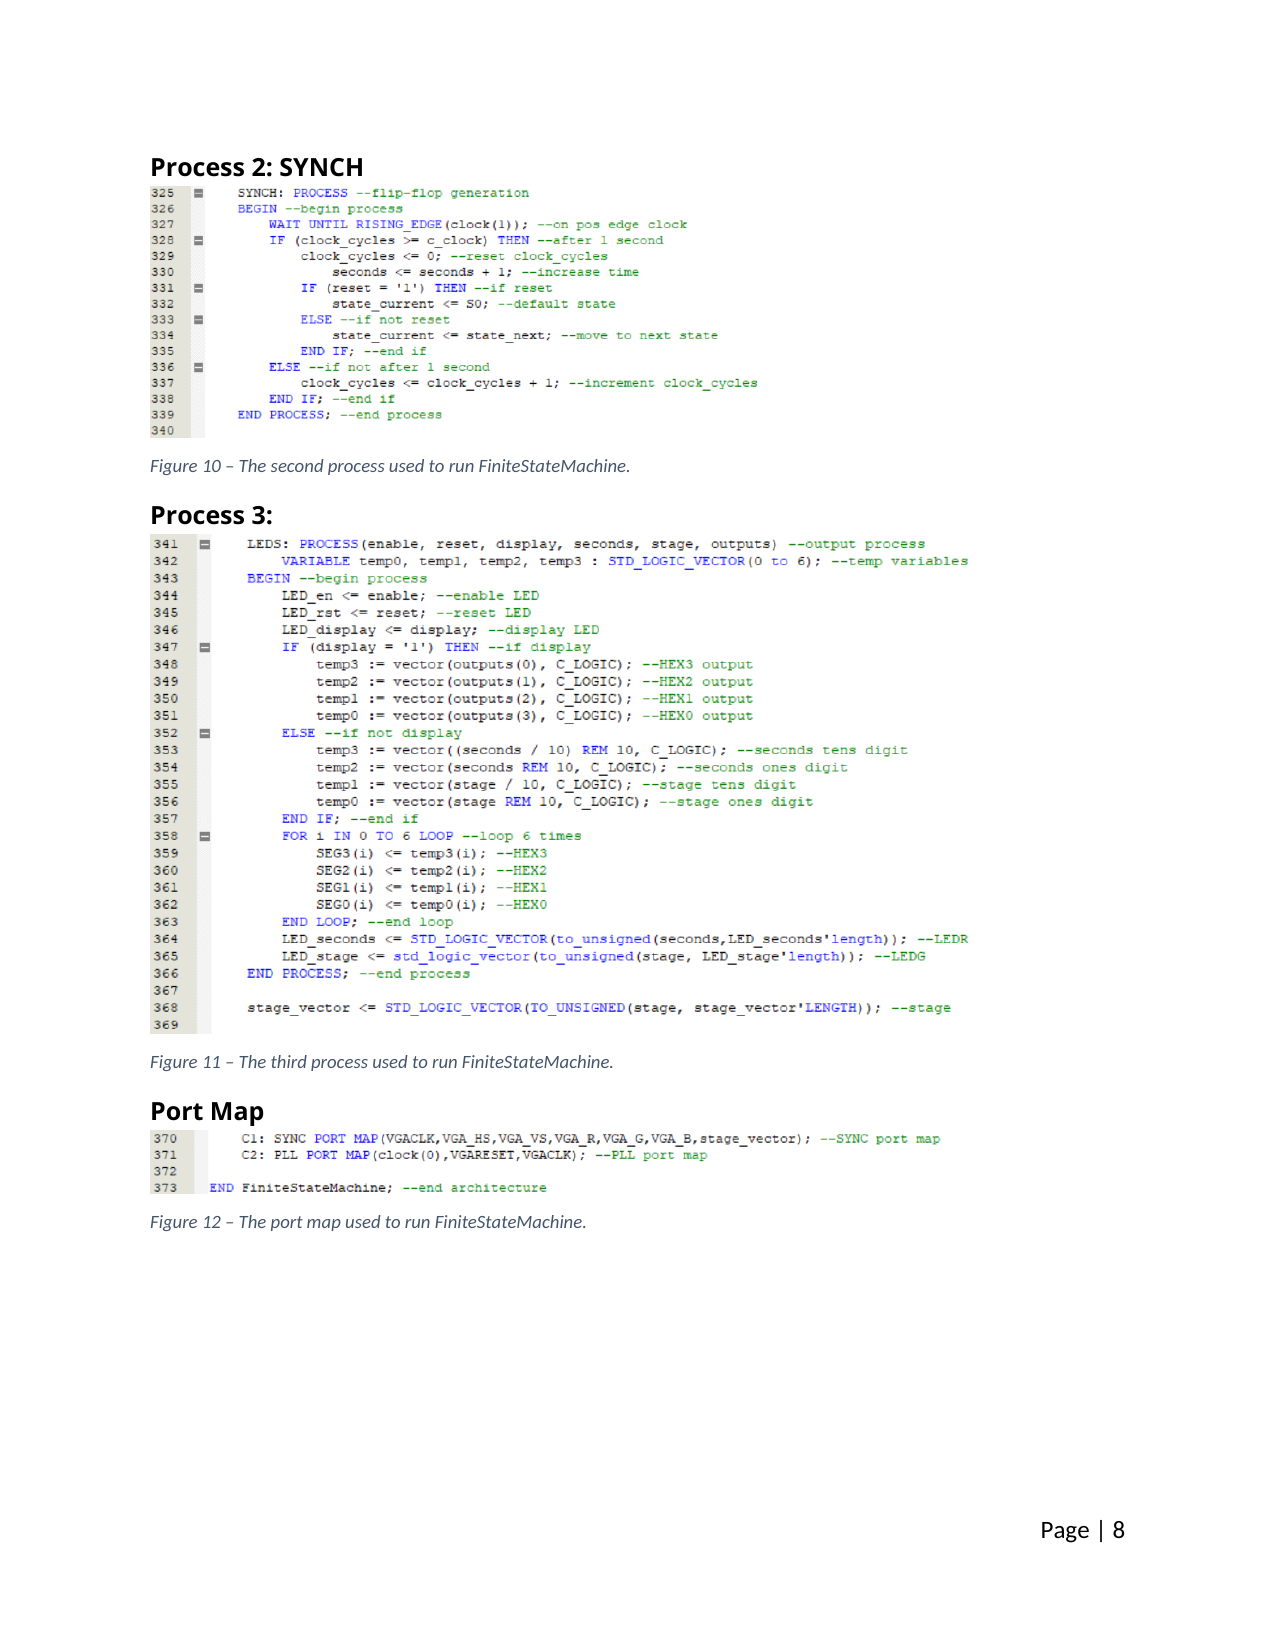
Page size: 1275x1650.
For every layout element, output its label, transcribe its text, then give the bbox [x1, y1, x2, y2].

subtitle Port Map [150, 1094, 1125, 1128]
picture [150, 534, 1125, 1034]
picture [150, 1130, 1125, 1194]
subtitle Process 3: [150, 498, 1125, 532]
picture [150, 186, 1125, 438]
subtitle Process 2: SYNCH [150, 150, 1125, 184]
